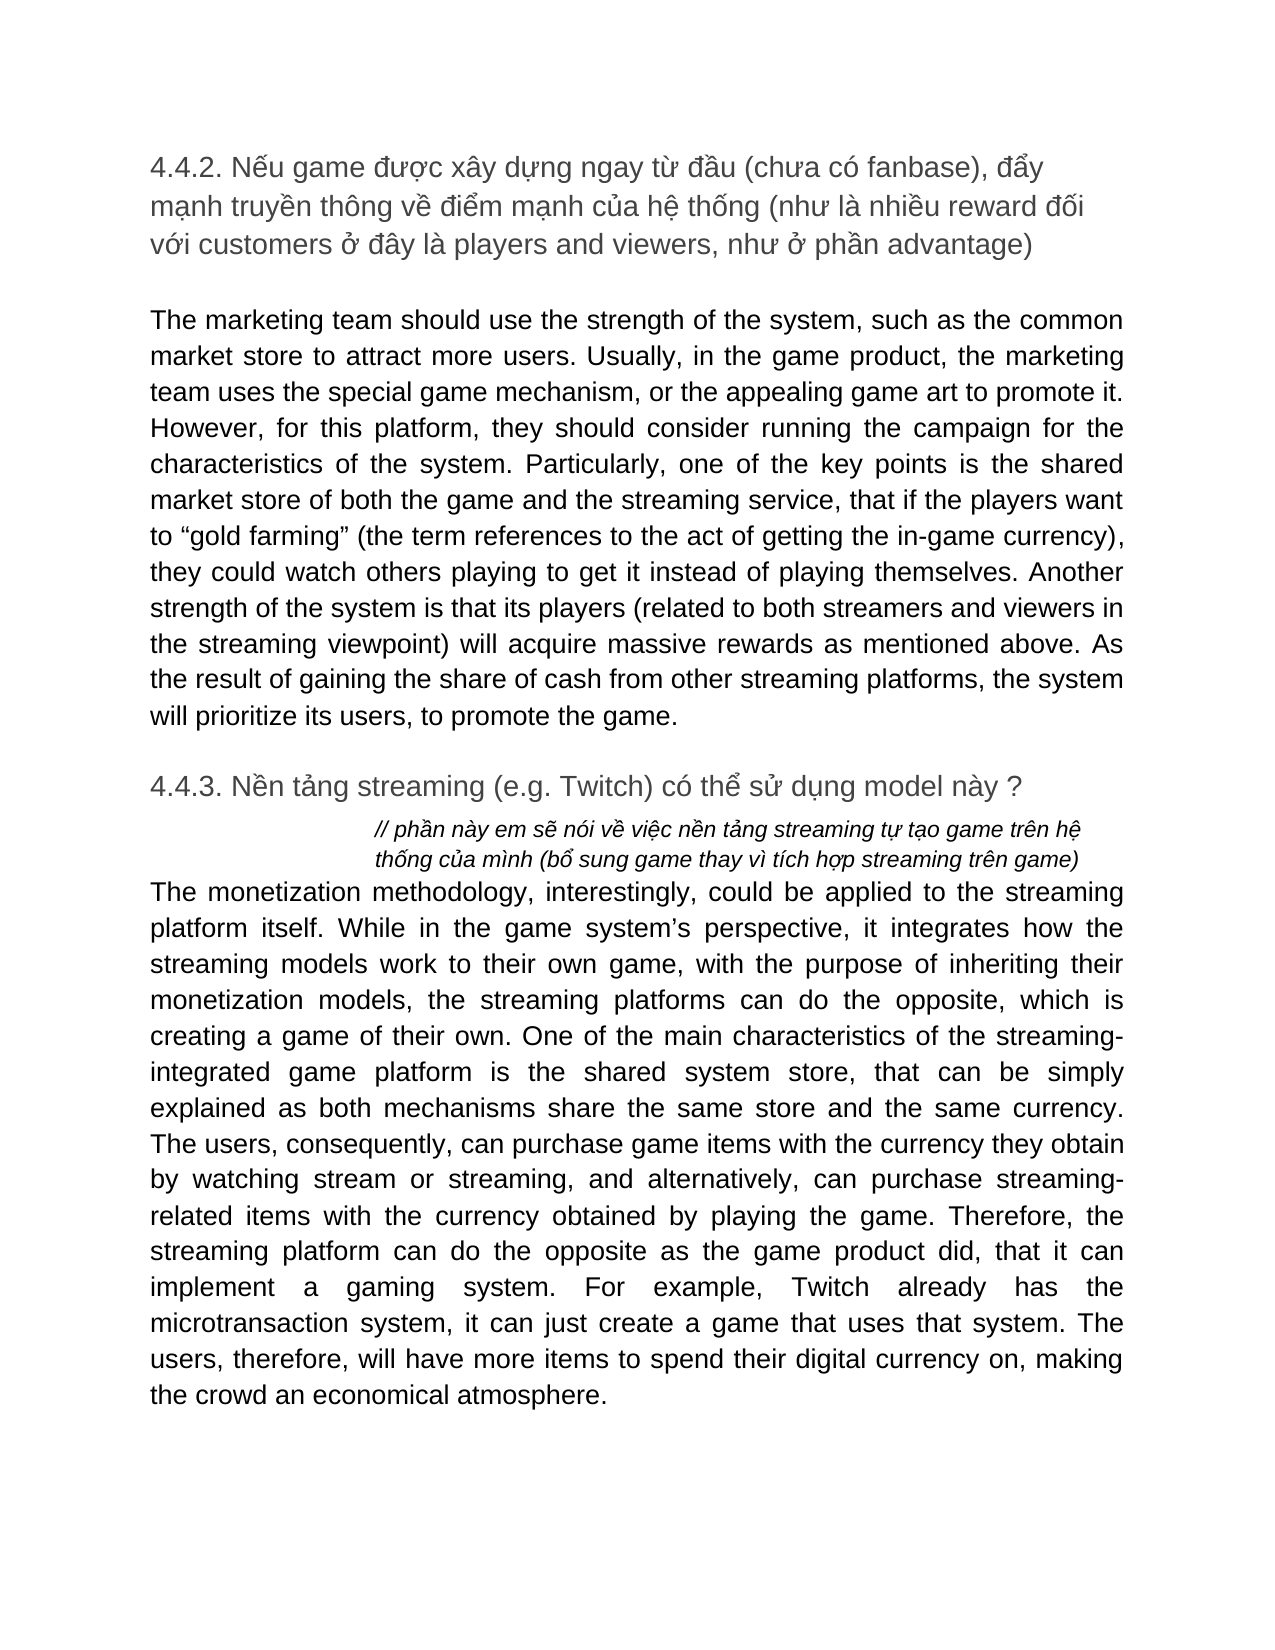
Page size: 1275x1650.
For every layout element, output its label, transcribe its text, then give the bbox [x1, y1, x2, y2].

text The monetization methodology, interestingly, could be applied to the streaming platform itself. While in the game system’s perspective, it integrates how the streaming models work to their own game, with the purpose of inheriting their monetization models, the streaming platforms can do the opposite, which is creating a game of their own. One of the main characteristics of the streaming-integrated game platform is the shared system store, that can be simply explained as both mechanisms share the same store and the same currency. The users, consequently, can purchase game items with the currency they obtain by watching stream or streaming, and alternatively, can purchase streaming-related items with the currency obtained by playing the game. Therefore, the streaming platform can do the opposite as the game product did, that it can implement a gaming system. For example, Twitch already has the microtransaction system, it can just create a game that uses that system. The users, therefore, will have more items to spend their digital currency on, making the crowd an economical atmosphere. [150, 876, 1125, 1410]
subtitle 4.4.3. Nền tảng streaming (e.g. Twitch) có thể sử dụng model này ? [150, 769, 1125, 802]
text The marketing team should use the strength of the system, such as the common market store to attract more users. Usually, in the game product, the marketing team uses the special game mechanism, or the appealing game art to promote it. However, for this platform, they should consider running the campaign for the characteristics of the system. Particularly, one of the key points is the shared market store of both the game and the streaming service, that if the players want to “gold farming” (the term references to the act of getting the in-game currency), they could watch others playing to get it instead of playing themselves. Another strength of the system is that its players (related to both streamers and viewers in the streaming viewpoint) will acquire massive rewards as mentioned above. As the result of gaining the share of cash from other streaming platforms, the system will prioritize its users, to promote the game. [150, 304, 1125, 731]
subtitle 4.4.2. Nếu game được xây dựng ngay từ đầu (chưa có fanbase), đẩy mạnh truyền thông về điểm mạnh của hệ thống (như là nhiều reward đối với customers ở đây là players and viewers, như ở phần advantage) [150, 150, 1125, 261]
text // phần này em sẽ nói về việc nền tảng streaming tự tạo game trên hệ thống của mình (bổ sung game thay vì tích hợp streaming trên game) [375, 816, 1125, 872]
